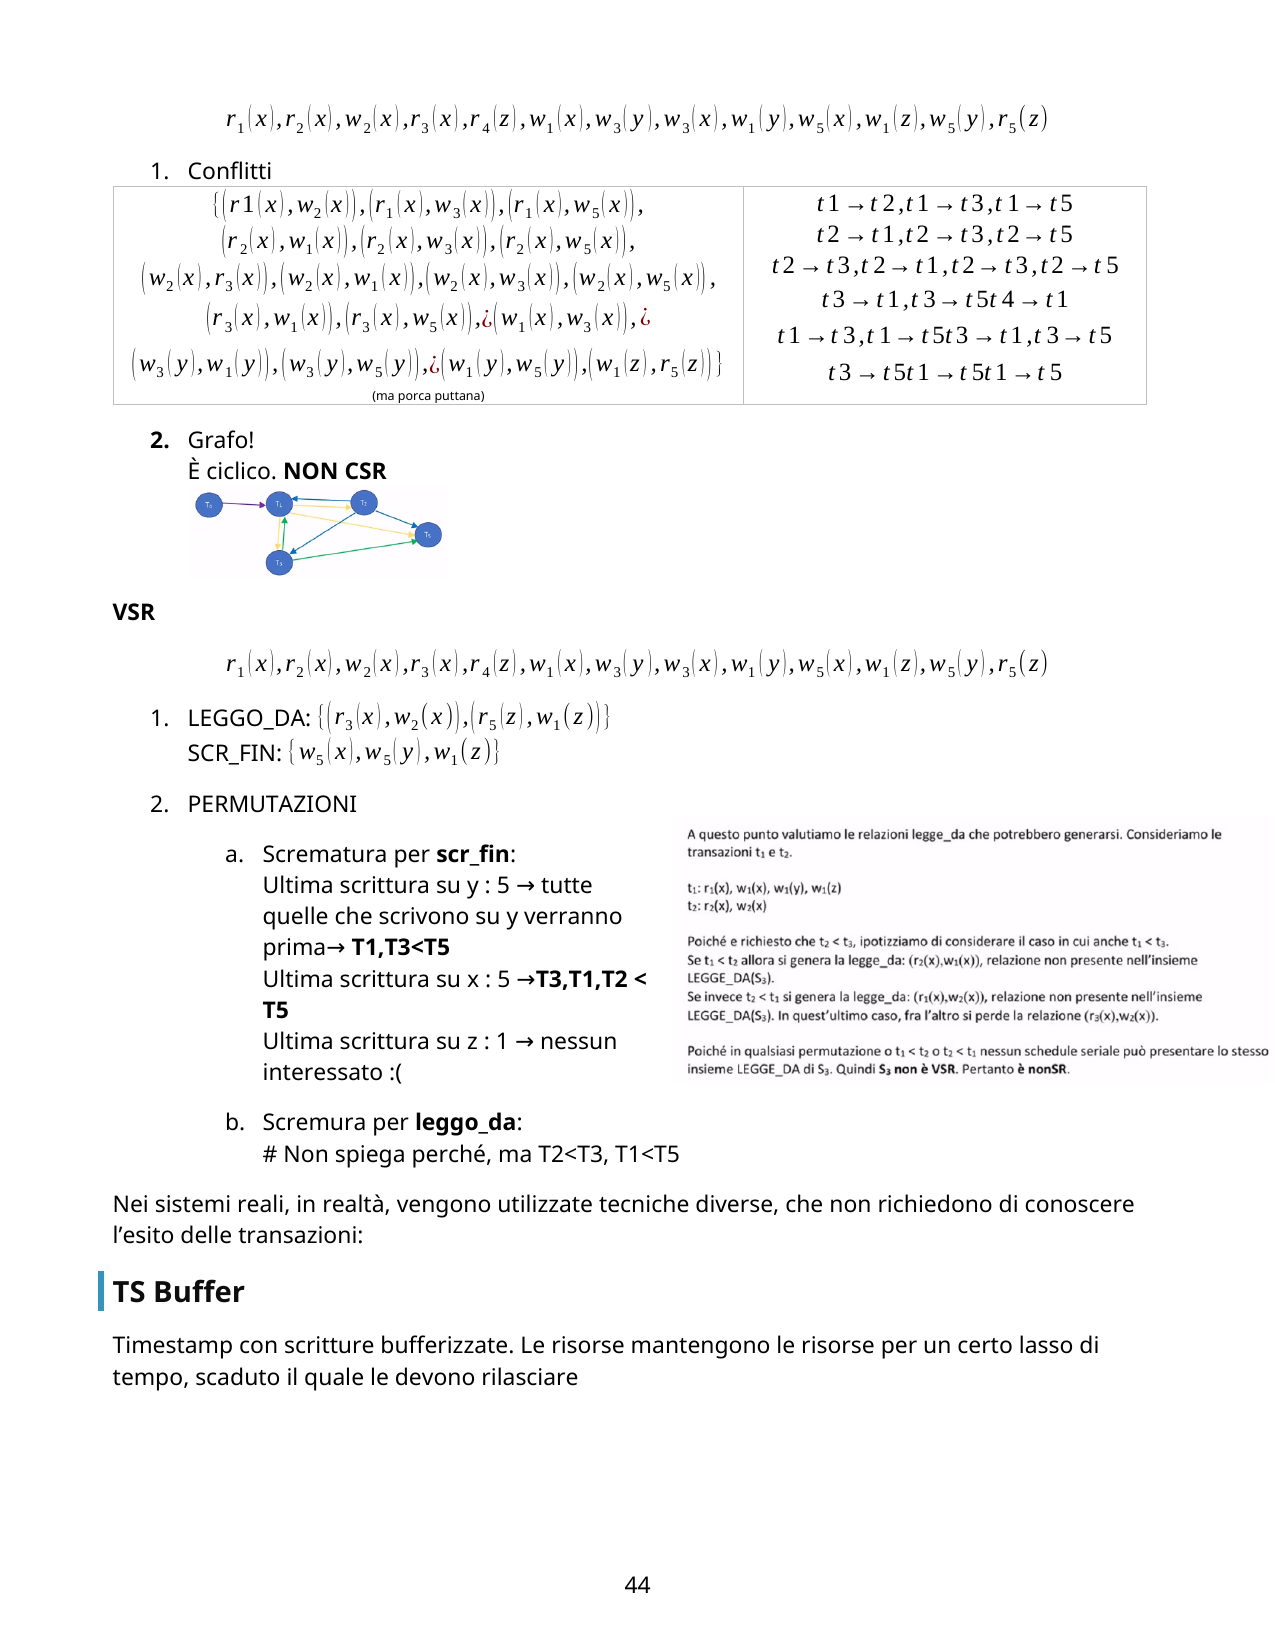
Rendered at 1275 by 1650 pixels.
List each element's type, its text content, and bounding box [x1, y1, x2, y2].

text Nei sistemi reali, in realtà, vengono utilizzate tecniche diverse, che non richiedono di conoscere l’esito delle transazioni: [112, 1188, 1162, 1250]
text VSR [112, 596, 1162, 627]
list Scremura per leggo_da: # Non spiega perché, ma T2<T3, T1<T5 [225, 1106, 1162, 1169]
list Grafo! È ciclico. NON CSR [150, 424, 1162, 577]
table_header [744, 187, 1146, 404]
list Conflitti [150, 155, 1162, 186]
picture [675, 816, 1275, 1083]
subtitle TS Buffer [104, 1271, 1162, 1311]
list LEGGO_DA: SCR_FIN: [150, 700, 1162, 769]
list Scrematura per scr_fin: Ultima scrittura su y : 5 → tutte quelle che scrivono su y verranno prima→ T1,T3<T5 Ultima scrittura su x : 5 →T3,T1,T2 < T5 Ultima scrittura su z : 1 → nessun interessato :( [225, 838, 1162, 1088]
text Timestamp con scritture bufferizzate. Le risorse mantengono le risorse per un certo lasso di tempo, scaduto il quale le devono rilasciare [112, 1329, 1162, 1392]
table_header (ma porca puttana) [114, 187, 743, 404]
list PERMUTAZIONI [150, 788, 1162, 819]
picture [187, 486, 447, 578]
